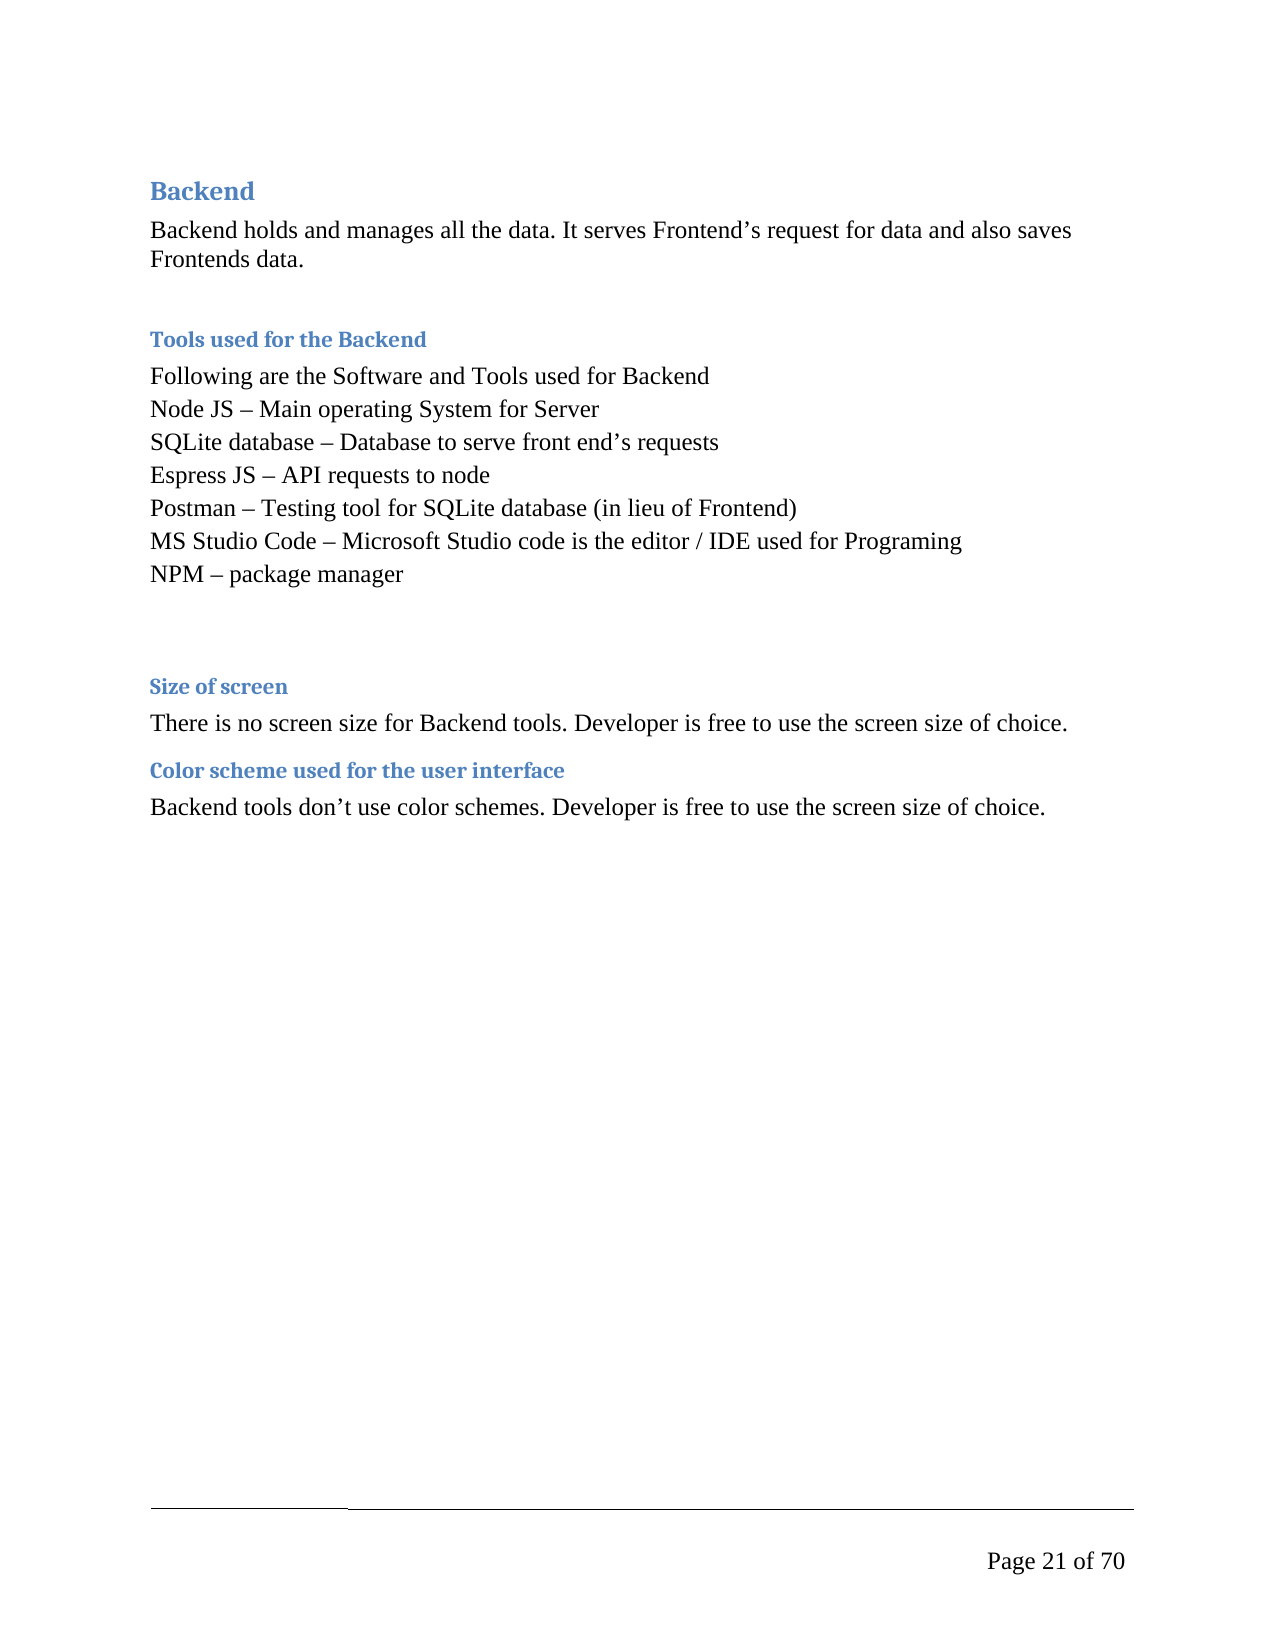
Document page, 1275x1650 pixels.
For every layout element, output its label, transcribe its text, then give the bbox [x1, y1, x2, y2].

text NPM – package manager [150, 559, 1125, 587]
text Backend tools don’t use color schemes. Developer is free to use the screen size of choice. [150, 792, 1125, 821]
text Postman – Testing tool for SQLite database (in lieu of Frontend) [150, 493, 1125, 522]
text SQLite database – Database to serve front end’s requests [150, 427, 1125, 456]
text Backend holds and manages all the data. It serves Frontend’s request for data and also saves Frontends data. [150, 216, 1125, 273]
text There is no screen size for Backend tools. Developer is free to use the screen size of choice. [150, 708, 1125, 737]
text Espress JS – API requests to node [150, 460, 1125, 489]
subtitle Tools used for the Backend [150, 327, 1125, 353]
subtitle Backend [150, 176, 1125, 207]
subtitle Color scheme used for the user interface [150, 758, 1125, 784]
text MS Studio Code – Microsoft Studio code is the editor / IDE used for Programing [150, 526, 1125, 554]
text Following are the Software and Tools used for Backend [150, 361, 1125, 390]
subtitle Size of screen [150, 674, 1125, 701]
text Node JS – Main operating System for Server [150, 394, 1125, 423]
